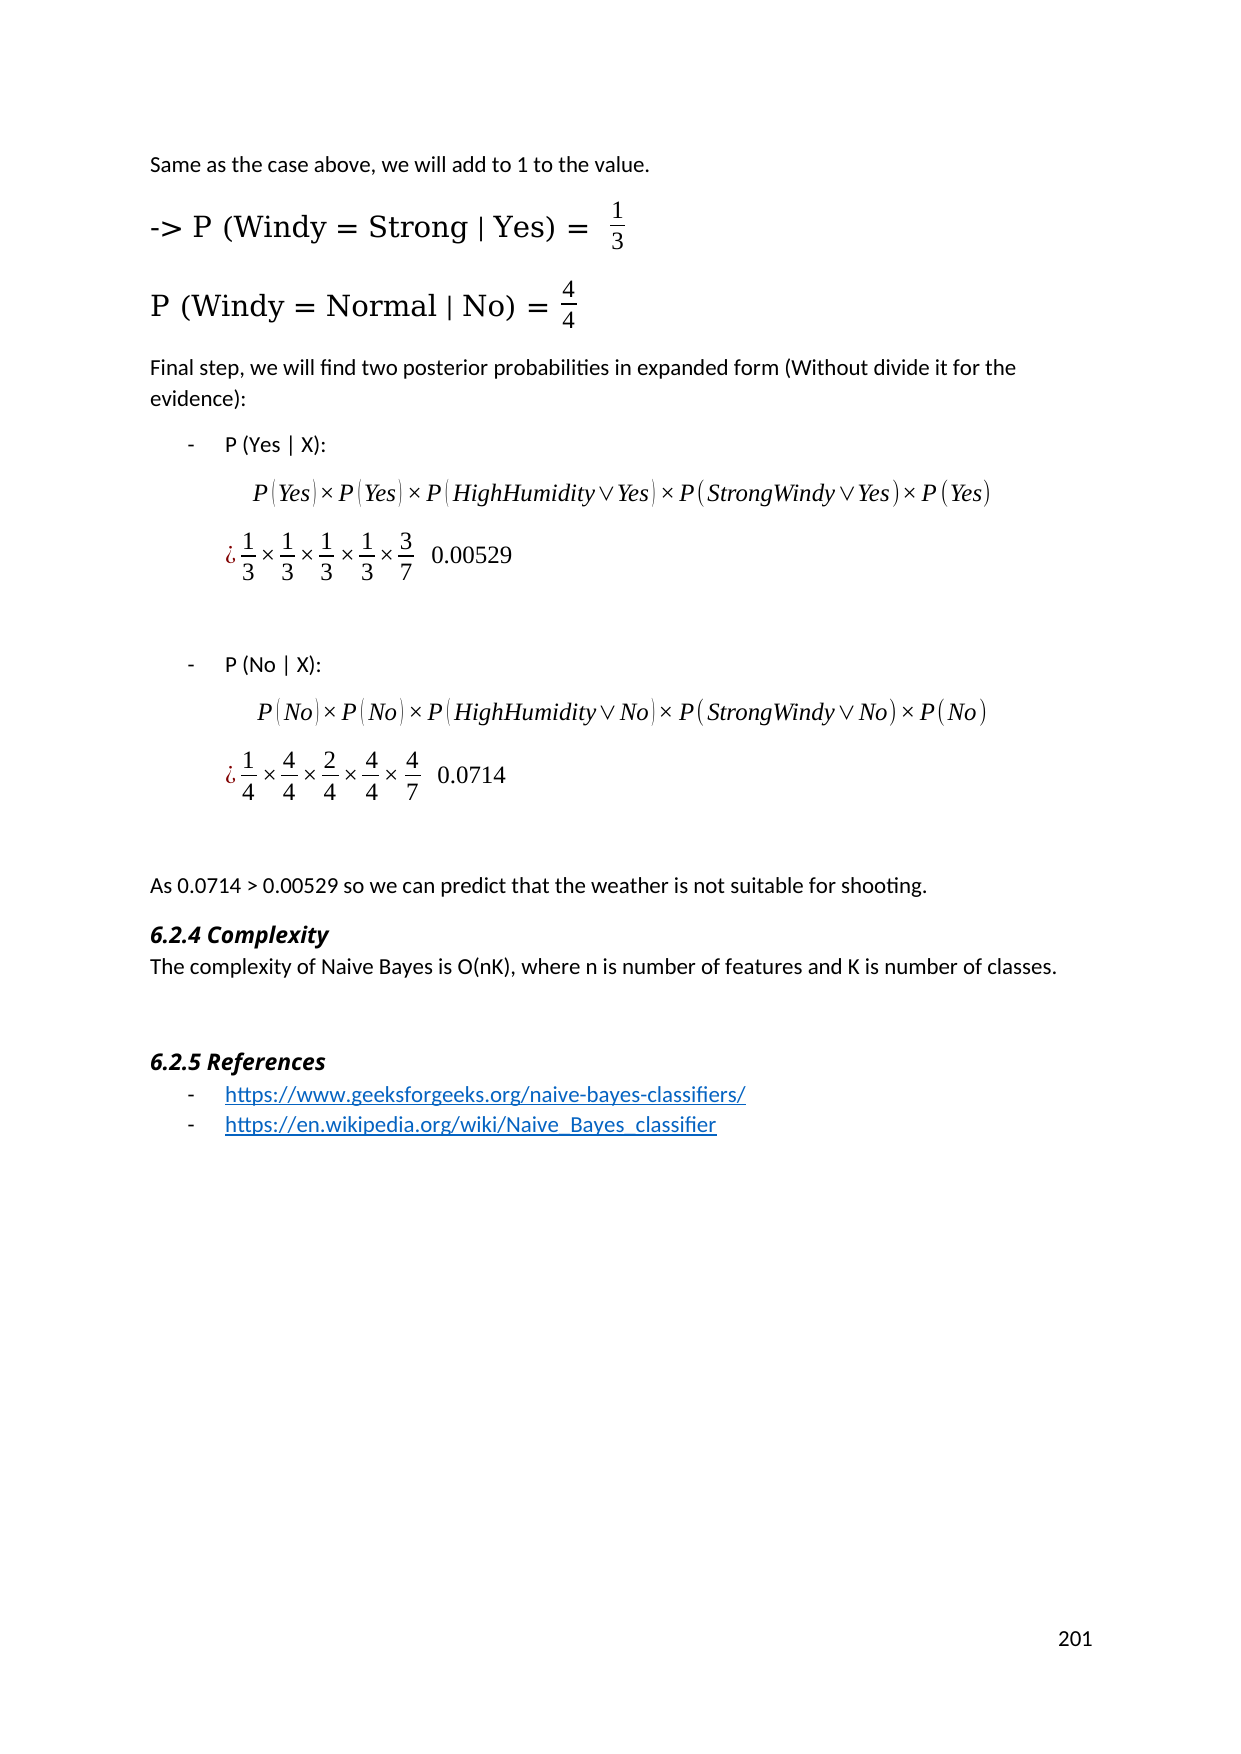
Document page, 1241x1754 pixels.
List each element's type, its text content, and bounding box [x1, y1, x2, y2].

text -> P (Windy = Strong | Yes) = [150, 197, 1093, 256]
text As 0.0714 > 0.00529 so we can predict that the weather is not suitable for shooting. [150, 872, 1093, 900]
list P (No | X): [187, 650, 1093, 678]
text The complexity of Naive Bayes is O(nK), where n is number of features and K is number of classes. [150, 952, 1093, 980]
text Same as the case above, we will add to 1 to the value. [150, 150, 1093, 178]
list https://www.geeksforgeeks.org/naive-bayes-classifiers/ [187, 1080, 1093, 1108]
text Final step, we will find two posterior probabilities in expanded form (Without divide it for the evidence): [150, 353, 1093, 412]
subtitle 6.2.5 References [150, 1046, 1093, 1077]
list https://en.wikipedia.org/wiki/Naive_Bayes_classifier [187, 1110, 1093, 1138]
list P (Yes | X): [187, 431, 1093, 459]
text P (Windy = Normal | No) = [150, 275, 1093, 334]
subtitle 6.2.4 Complexity [150, 918, 1093, 950]
